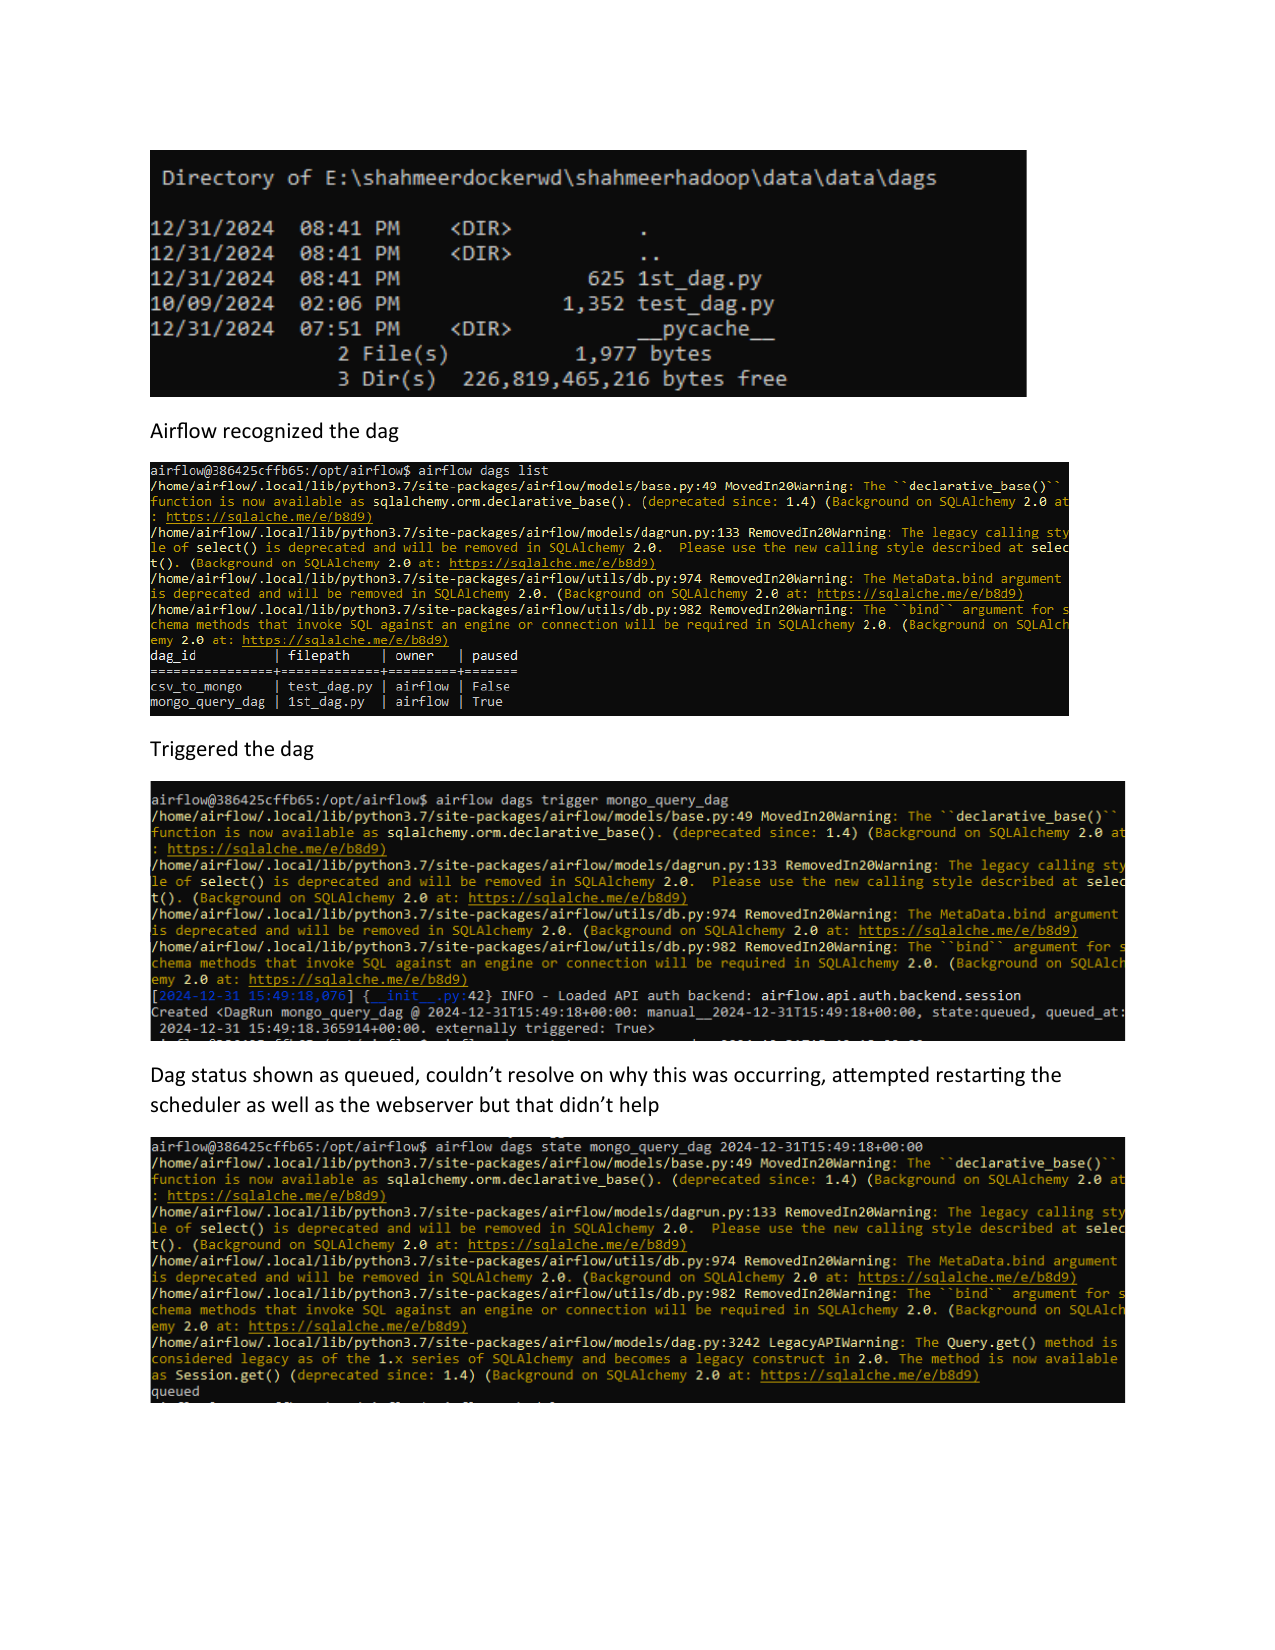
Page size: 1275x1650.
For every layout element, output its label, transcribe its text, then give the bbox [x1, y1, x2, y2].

text Airflow recognized the dag [150, 416, 1125, 444]
text Triggered the dag [150, 734, 1125, 762]
picture [150, 462, 1069, 716]
picture [150, 150, 1027, 397]
picture [150, 781, 1125, 1041]
picture [150, 1137, 1125, 1403]
text Dag status shown as queued, couldn’t resolve on why this was occurring, attempted restarting the scheduler as well as the webserver but that didn’t help [150, 1060, 1125, 1118]
